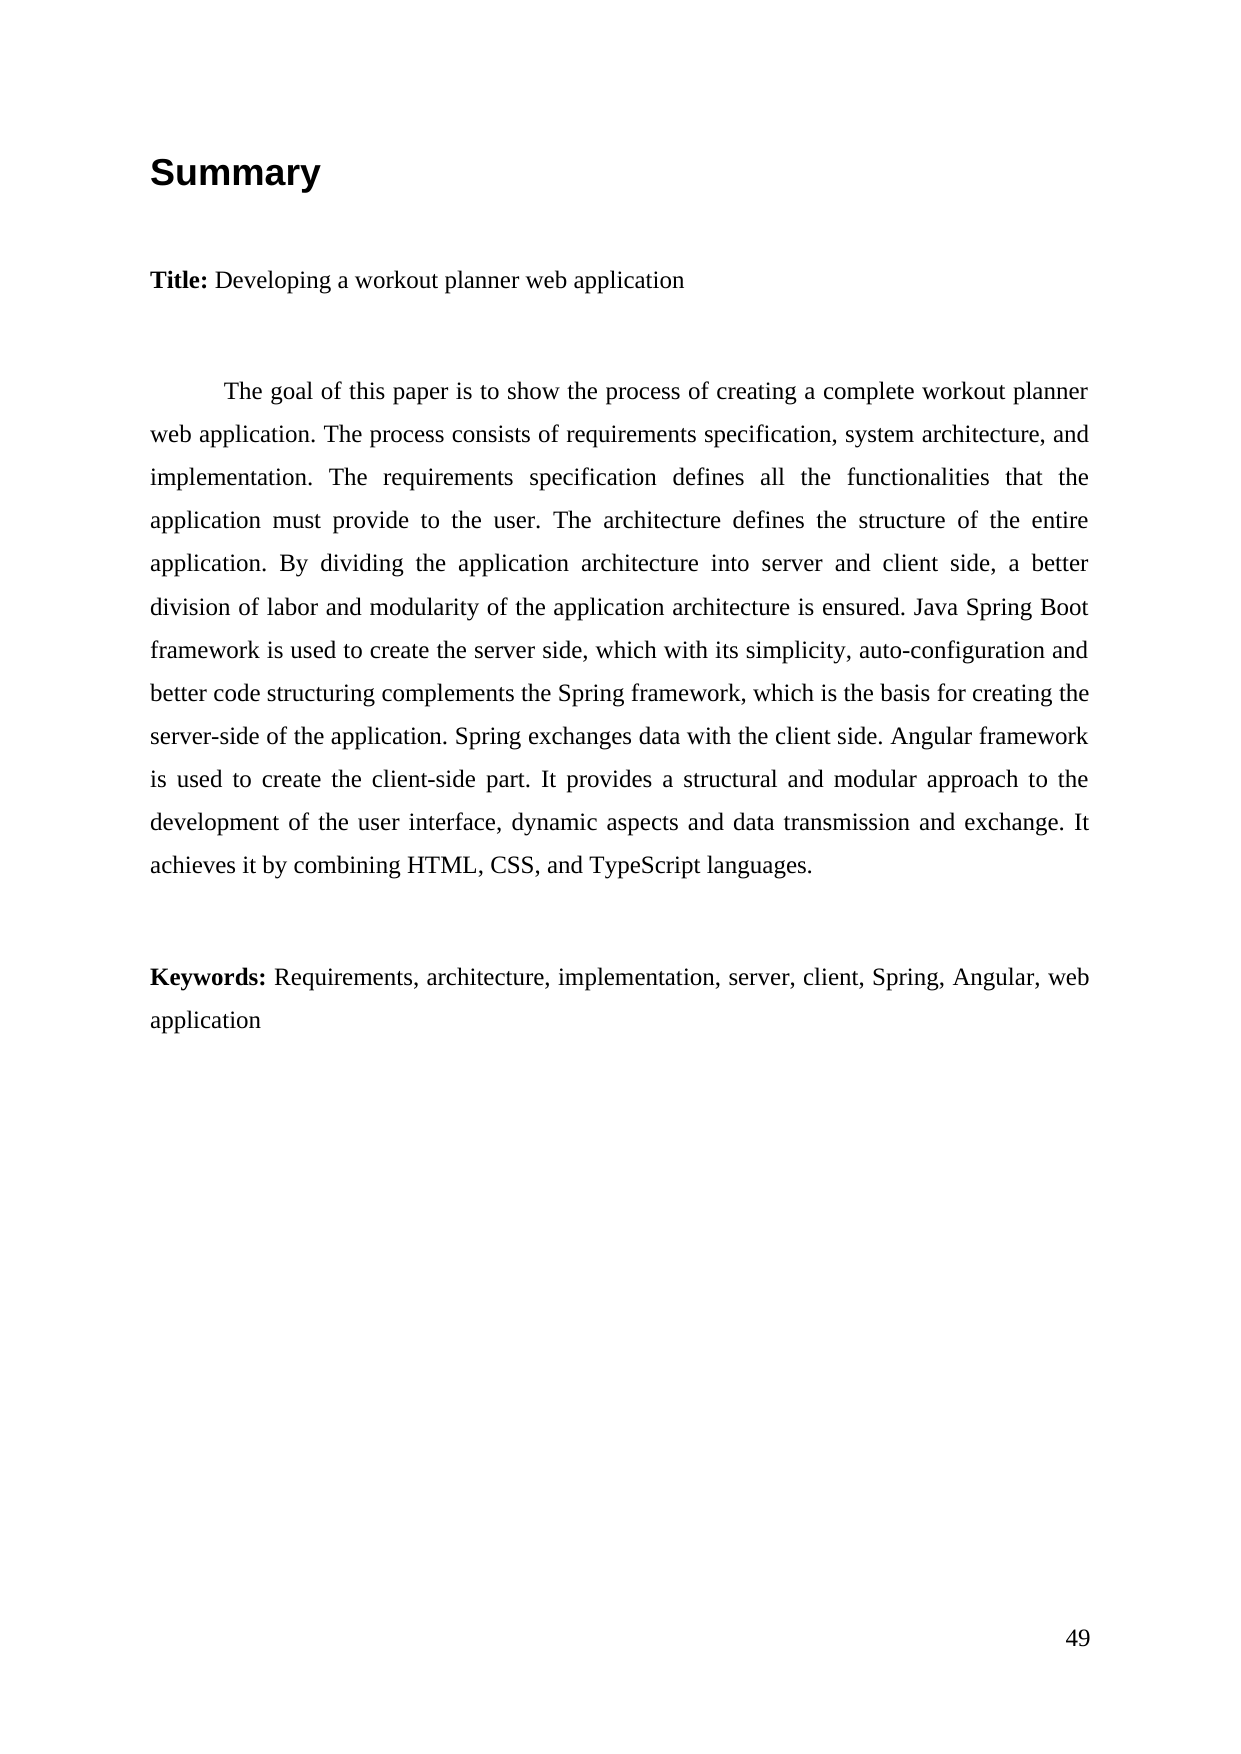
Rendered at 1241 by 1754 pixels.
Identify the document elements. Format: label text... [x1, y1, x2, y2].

text Keywords: Requirements, architecture, implementation, server, client, Spring, Angular, web application [150, 962, 1090, 1033]
subtitle Summary [150, 150, 1090, 193]
text Title: Developing a workout planner web application [150, 265, 1090, 293]
text The goal of this paper is to show the process of creating a complete workout planner web application. The process consists of requirements specification, system architecture, and implementation. The requirements specification defines all the functionalities that the application must provide to the user. The architecture defines the structure of the entire application. By dividing the application architecture into server and client side, a better division of labor and modularity of the application architecture is ensured. Java Spring Boot framework is used to create the server side, which with its simplicity, auto-configuration and better code structuring complements the Spring framework, which is the basis for creating the server-side of the application. Spring exchanges data with the client side. Angular framework is used to create the client-side part. It provides a structural and modular approach to the development of the user interface, dynamic aspects and data transmission and exchange. It achieves it by combining HTML, CSS, and TypeScript languages. [150, 376, 1090, 879]
